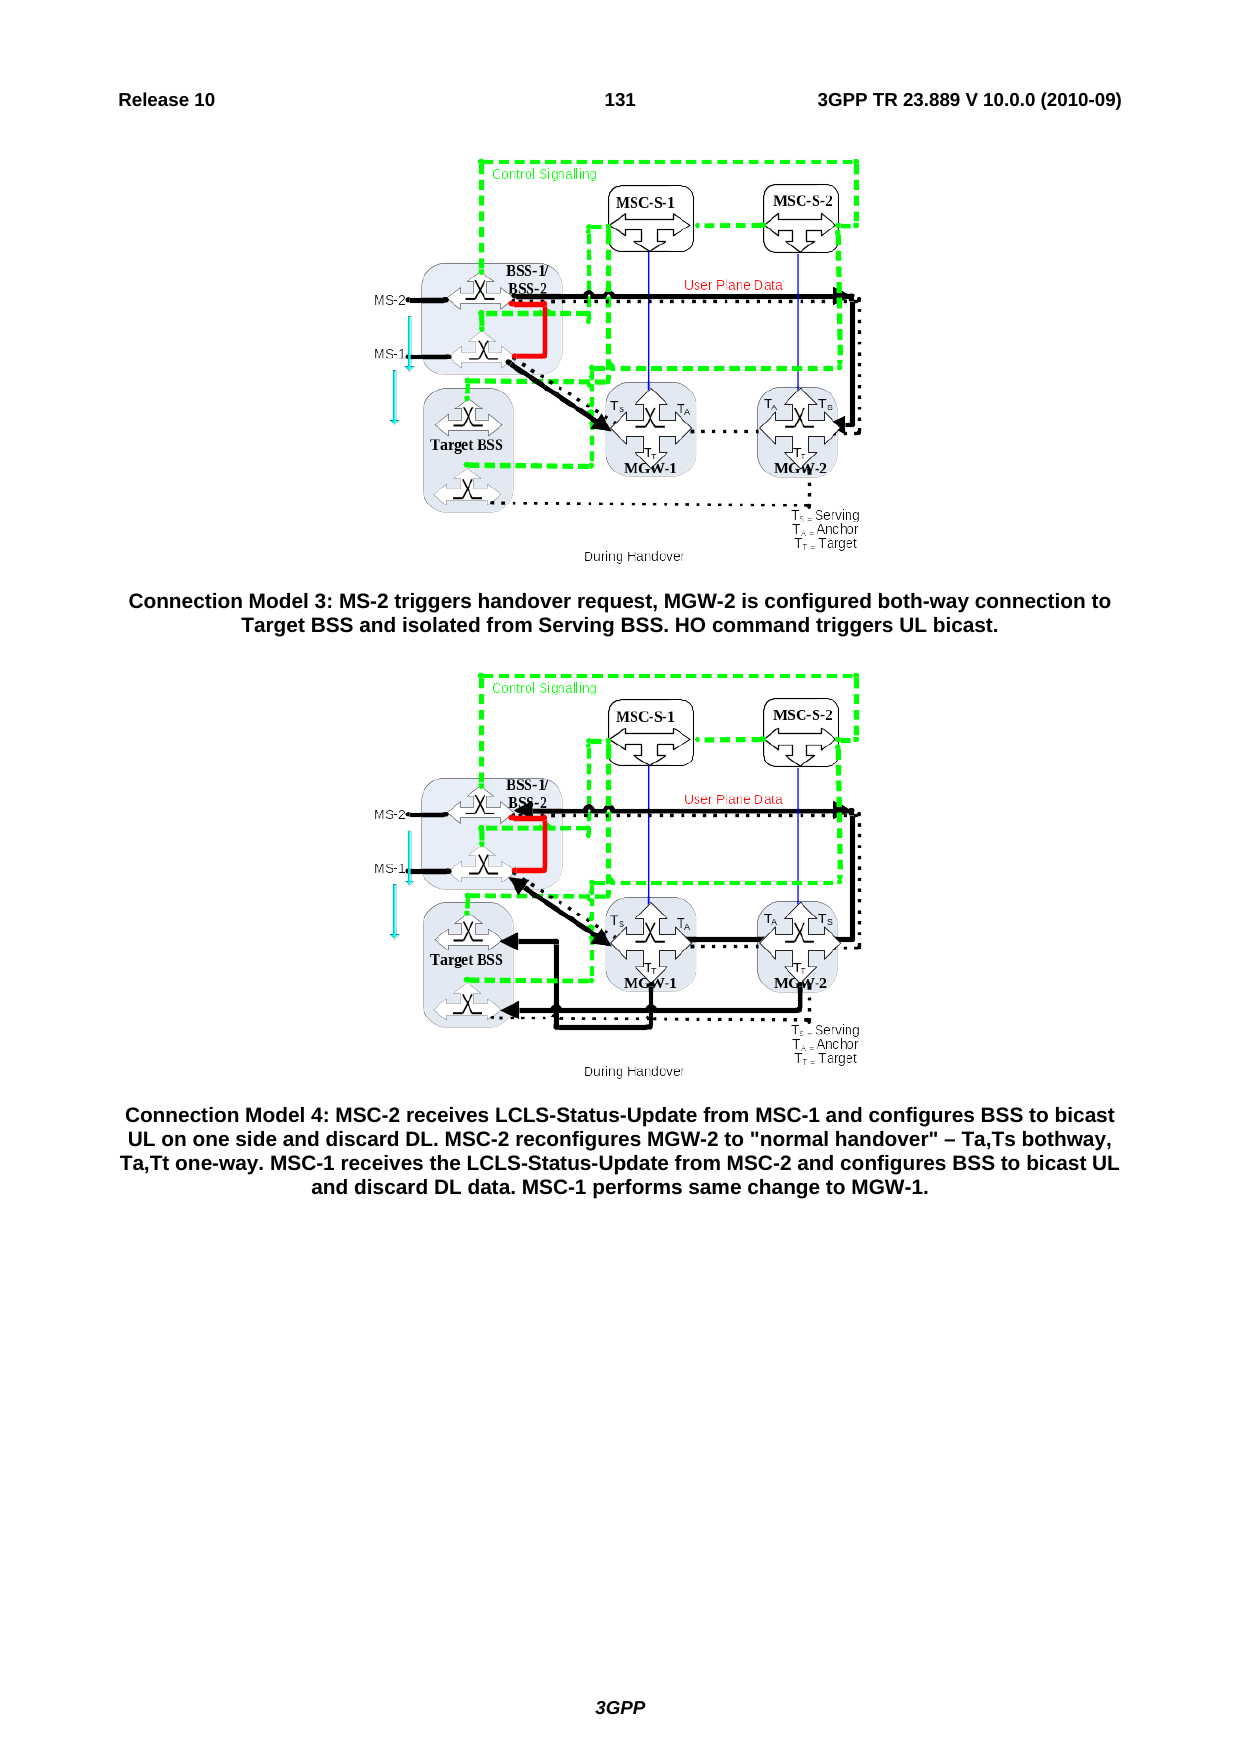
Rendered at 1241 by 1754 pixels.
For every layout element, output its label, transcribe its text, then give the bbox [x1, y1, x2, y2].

text Connection Model 4: MSC-2 receives LCLS-Status-Update from MSC-1 and configures BSS to bicast UL on one side and discard DL. MSC-2 reconfigures MGW-2 to "normal handover" – Ta,Ts bothway, Ta,Tt one-way. MSC-1 receives the LCLS-Status-Update from MSC-2 and configures BSS to bicast UL and discard DL data. MSC-1 performs same change to MGW-1. [118, 1103, 1122, 1199]
text Connection Model 3: MS-2 triggers handover request, MGW-2 is configured both-way connection to Target BSS and isolated from Serving BSS. HO command triggers UL bicast. [118, 589, 1122, 637]
